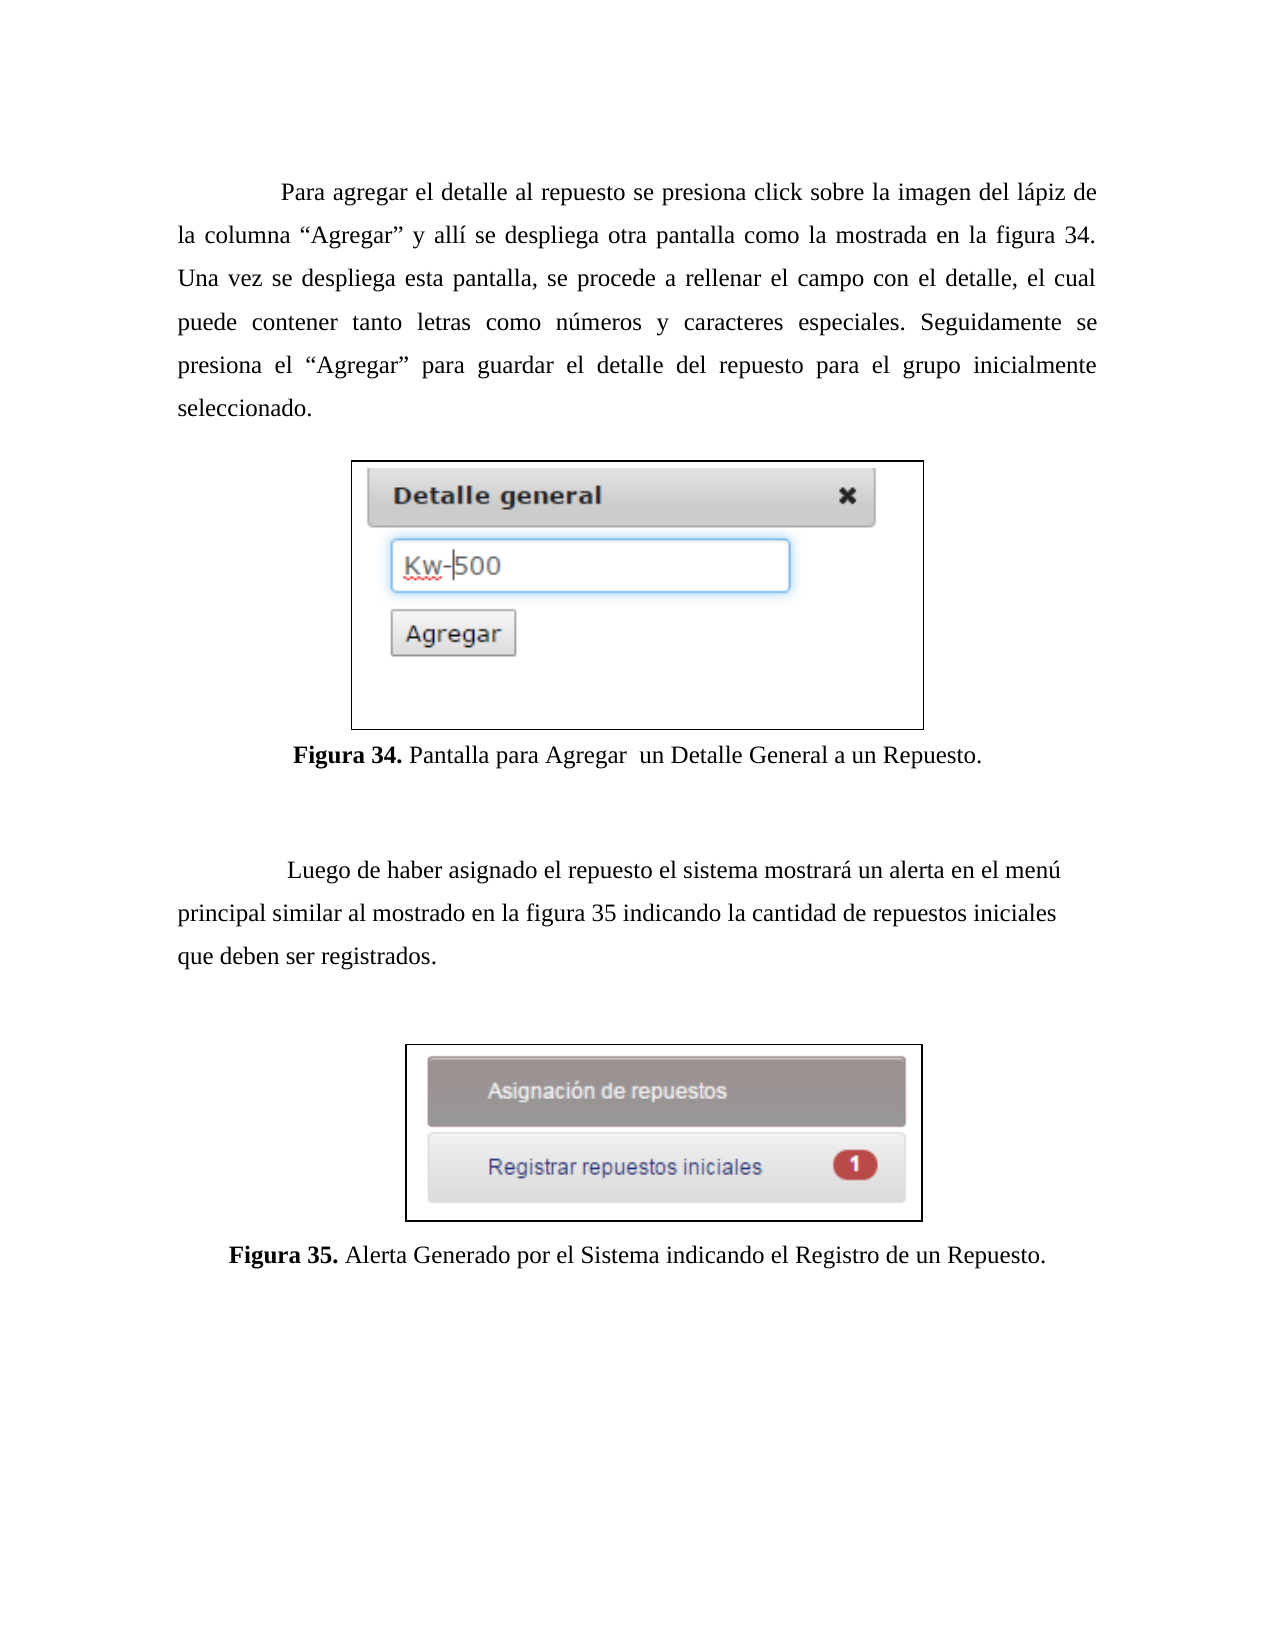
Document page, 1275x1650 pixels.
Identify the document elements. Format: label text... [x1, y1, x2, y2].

text Figura 34. Pantalla para Agregar un Detalle General a un Repuesto. [177, 740, 1098, 769]
text Luego de haber asignado el repuesto el sistema mostrará un alerta en el menú principal similar al mostrado en la figura 35 indicando la cantidad de repuestos iniciales que deben ser registrados. [177, 855, 1098, 970]
text Figura 35. Alerta Generado por el Sistema indicando el Registro de un Repuesto. [177, 1241, 1098, 1269]
text Para agregar el detalle al repuesto se presiona click sobre la imagen del lápiz de la columna “Agregar” y allí se despliega otra pantalla como la mostrada en la figura 34. Una vez se despliega esta pantalla, se procede a rellenar el campo con el detalle, el cual puede contener tanto letras como números y caracteres especiales. Seguidamente se presiona el “Agregar” para guardar el detalle del repuesto para el grupo inicialmente seleccionado. [177, 177, 1098, 422]
picture [421, 1052, 914, 1210]
picture [366, 468, 876, 722]
